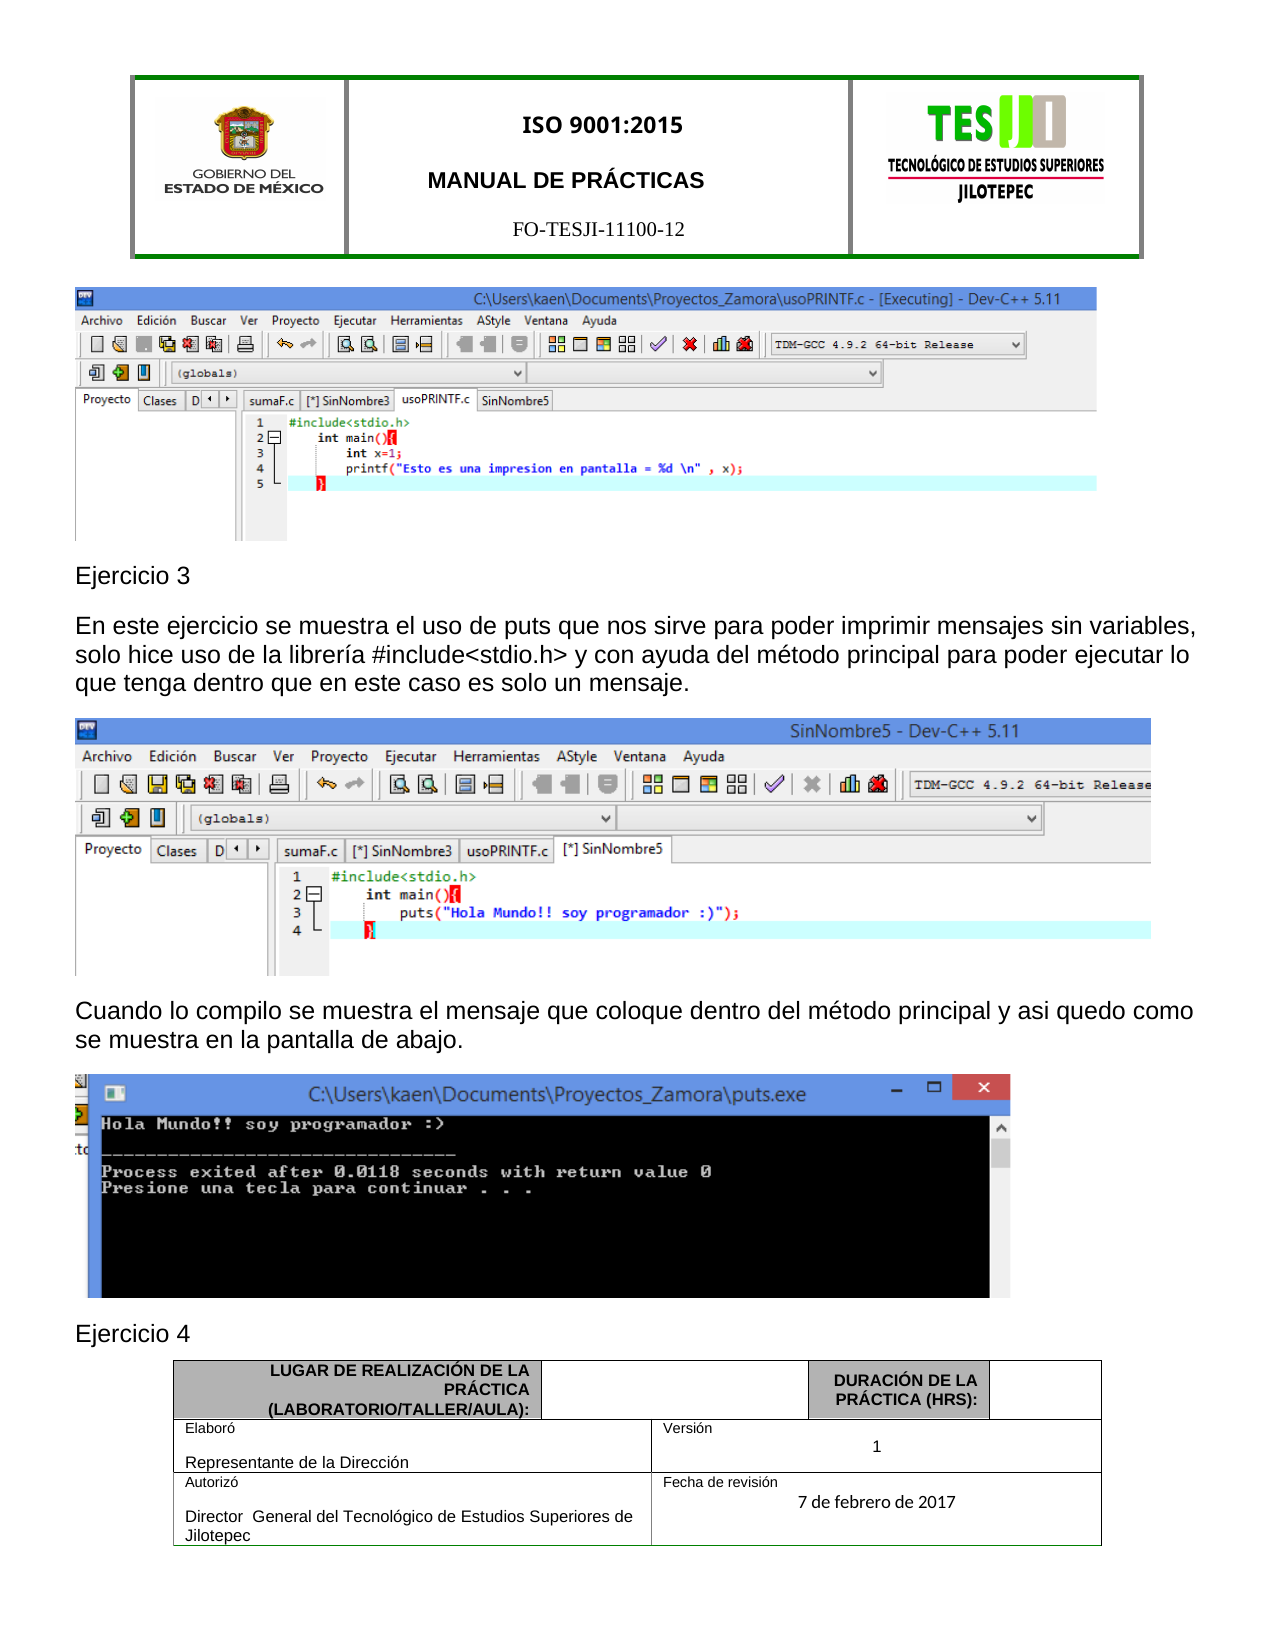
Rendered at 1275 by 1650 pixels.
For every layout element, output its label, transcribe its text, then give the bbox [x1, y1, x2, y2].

text Ejercicio 3 [75, 561, 1200, 590]
picture [886, 92, 1106, 204]
text En este ejercicio se muestra el uso de puts que nos sirve para poder imprimir mensajes sin variables, solo hice uso de la librería #include<stdio.h> y con ayuda del método principal para poder ejecutar lo que tenga dentro que en este caso es solo un mensaje. [75, 611, 1200, 697]
picture [75, 1074, 1011, 1298]
picture [75, 287, 1097, 541]
text Cuando lo compilo se muestra el mensaje que coloque dentro del método principal y asi quedo como se muestra en la pantalla de abajo. [75, 996, 1200, 1054]
picture [154, 97, 327, 201]
picture [75, 718, 1151, 976]
text Ejercicio 4 [75, 1319, 1200, 1347]
